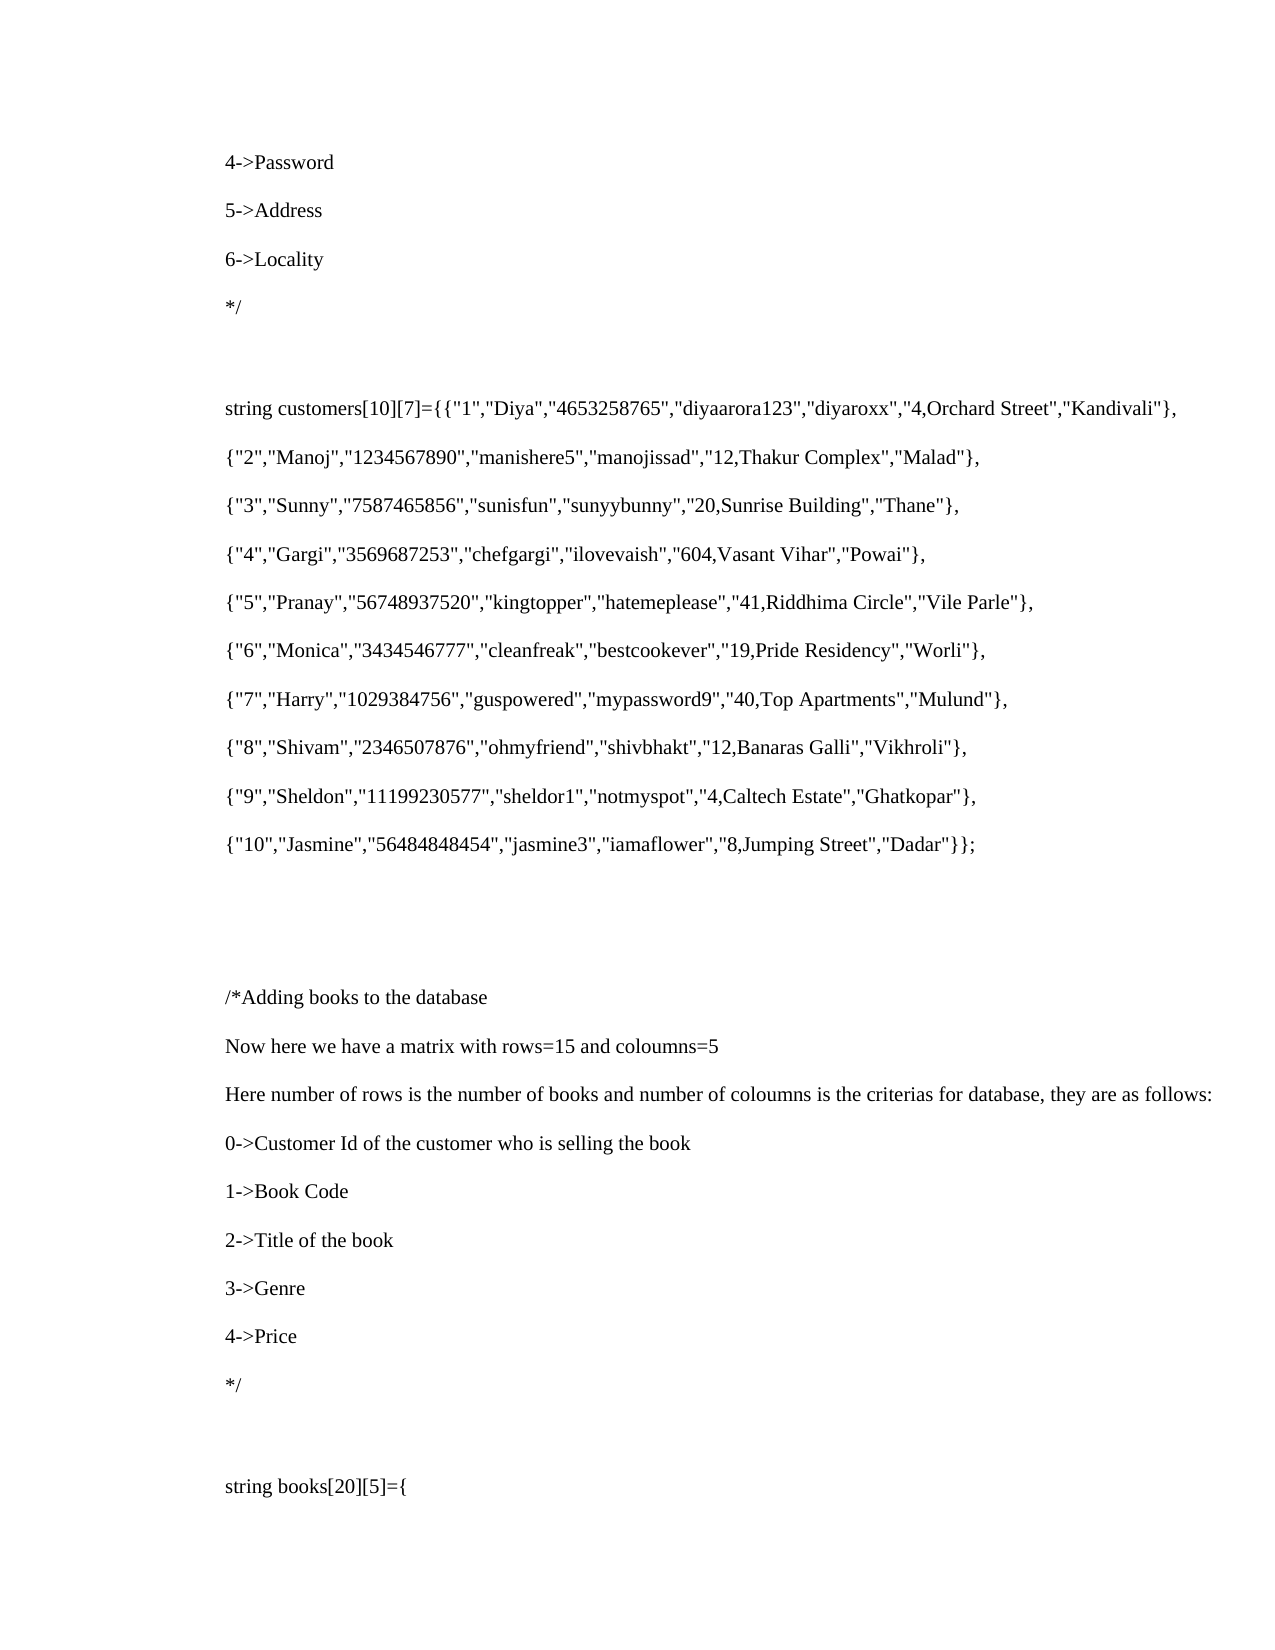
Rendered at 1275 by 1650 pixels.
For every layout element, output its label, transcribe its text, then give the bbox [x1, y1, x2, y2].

text Now here we have a matrix with rows=15 and coloumns=5 [150, 1034, 1226, 1058]
text */ [150, 295, 1226, 319]
text string books[20][5]={ [150, 1474, 1226, 1498]
text 2->Title of the book [150, 1227, 1226, 1252]
text 0->Customer Id of the customer who is selling the book [150, 1131, 1226, 1155]
text 4->Password [150, 150, 1226, 174]
text 1->Book Code [150, 1179, 1226, 1203]
text /*Adding books to the database [150, 985, 1226, 1009]
text 3->Genre [150, 1276, 1226, 1300]
text 4->Price [150, 1324, 1226, 1348]
text {"6","Monica","3434546777","cleanfreak","bestcookever","19,Pride Residency","Worli"}, [150, 638, 1226, 662]
text {"4","Gargi","3569687253","chefgargi","ilovevaish","604,Vasant Vihar","Powai"}, [150, 541, 1226, 566]
text Here number of rows is the number of books and number of coloumns is the criterias for database, they are as follows: [150, 1082, 1226, 1106]
text string customers[10][7]={{"1","Diya","4653258765","diyaarora123","diyaroxx","4,Orchard Street","Kandivali"}, [150, 396, 1226, 420]
text {"8","Shivam","2346507876","ohmyfriend","shivbhakt","12,Banaras Galli","Vikhroli"}, [150, 735, 1226, 759]
text {"3","Sunny","7587465856","sunisfun","sunyybunny","20,Sunrise Building","Thane"}, [150, 493, 1226, 517]
text {"10","Jasmine","56484848454","jasmine3","iamaflower","8,Jumping Street","Dadar"}}; [150, 832, 1226, 856]
text {"9","Sheldon","11199230577","sheldor1","notmyspot","4,Caltech Estate","Ghatkopar"}, [150, 784, 1226, 808]
text {"5","Pranay","56748937520","kingtopper","hatemeplease","41,Riddhima Circle","Vile Parle"}, [150, 590, 1226, 614]
text 5->Address [150, 198, 1226, 222]
text {"2","Manoj","1234567890","manishere5","manojissad","12,Thakur Complex","Malad"}, [150, 444, 1226, 469]
text 6->Locality [150, 247, 1226, 271]
text */ [150, 1373, 1226, 1397]
text {"7","Harry","1029384756","guspowered","mypassword9","40,Top Apartments","Mulund"}, [150, 687, 1226, 711]
